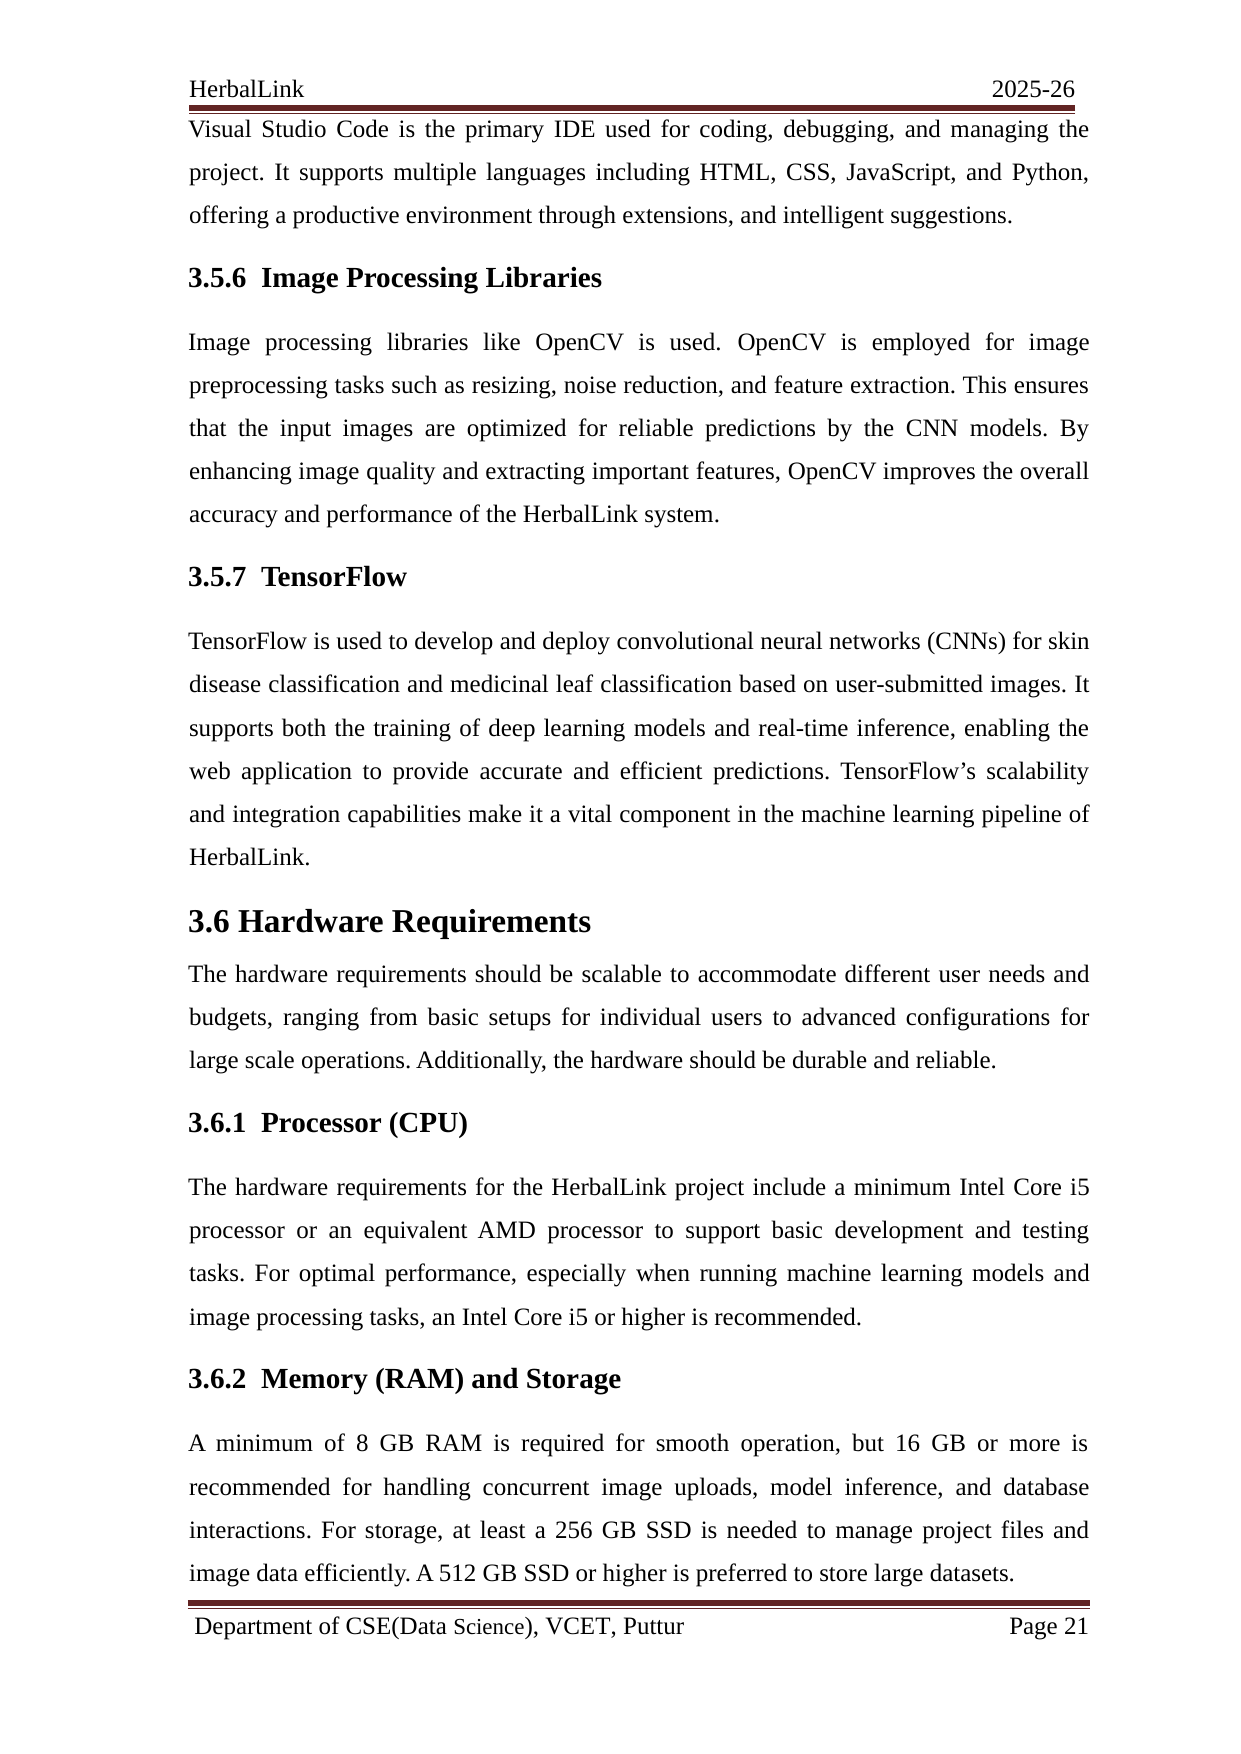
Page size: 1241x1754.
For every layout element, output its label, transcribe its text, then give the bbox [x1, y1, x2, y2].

text 3.6.1 Processor (CPU) [188, 1105, 1090, 1139]
text 3.5.6 Image Processing Libraries [188, 260, 1090, 294]
text Visual Studio Code is the primary IDE used for coding, debugging, and managing the project. It supports multiple languages including HTML, CSS, JavaScript, and Python, offering a productive environment through extensions, and intelligent suggestions. [188, 114, 1090, 229]
text 3.5.7 TensorFlow [188, 559, 1090, 593]
text TensorFlow is used to develop and deploy convolutional neural networks (CNNs) for skin disease classification and medicinal leaf classification based on user-submitted images. It supports both the training of deep learning models and real-time inference, enabling the web application to provide accurate and efficient predictions. TensorFlow’s scalability and integration capabilities make it a vital component in the machine learning pipeline of HerbalLink. [188, 626, 1090, 871]
text A minimum of 8 GB RAM is required for smooth operation, but 16 GB or more is recommended for handling concurrent image uploads, model inference, and database interactions. For storage, at least a 256 GB SSD is needed to manage project files and image data efficiently. A 512 GB SSD or higher is preferred to store large datasets. [188, 1428, 1090, 1587]
text 3.6.2 Memory (RAM) and Storage [188, 1361, 1090, 1395]
subtitle 3.6 Hardware Requirements [188, 902, 1090, 940]
text The hardware requirements should be scalable to accommodate different user needs and budgets, ranging from basic setups for individual users to advanced configurations for large scale operations. Additionally, the hardware should be durable and reliable. [188, 959, 1090, 1074]
text Image processing libraries like OpenCV is used. OpenCV is employed for image preprocessing tasks such as resizing, noise reduction, and feature extraction. This ensures that the input images are optimized for reliable predictions by the CNN models. By enhancing image quality and extracting important features, OpenCV improves the overall accuracy and performance of the HerbalLink system. [188, 327, 1090, 528]
text The hardware requirements for the HerbalLink project include a minimum Intel Core i5 processor or an equivalent AMD processor to support basic development and testing tasks. For optimal performance, especially when running machine learning models and image processing tasks, an Intel Core i5 or higher is recommended. [188, 1172, 1090, 1330]
